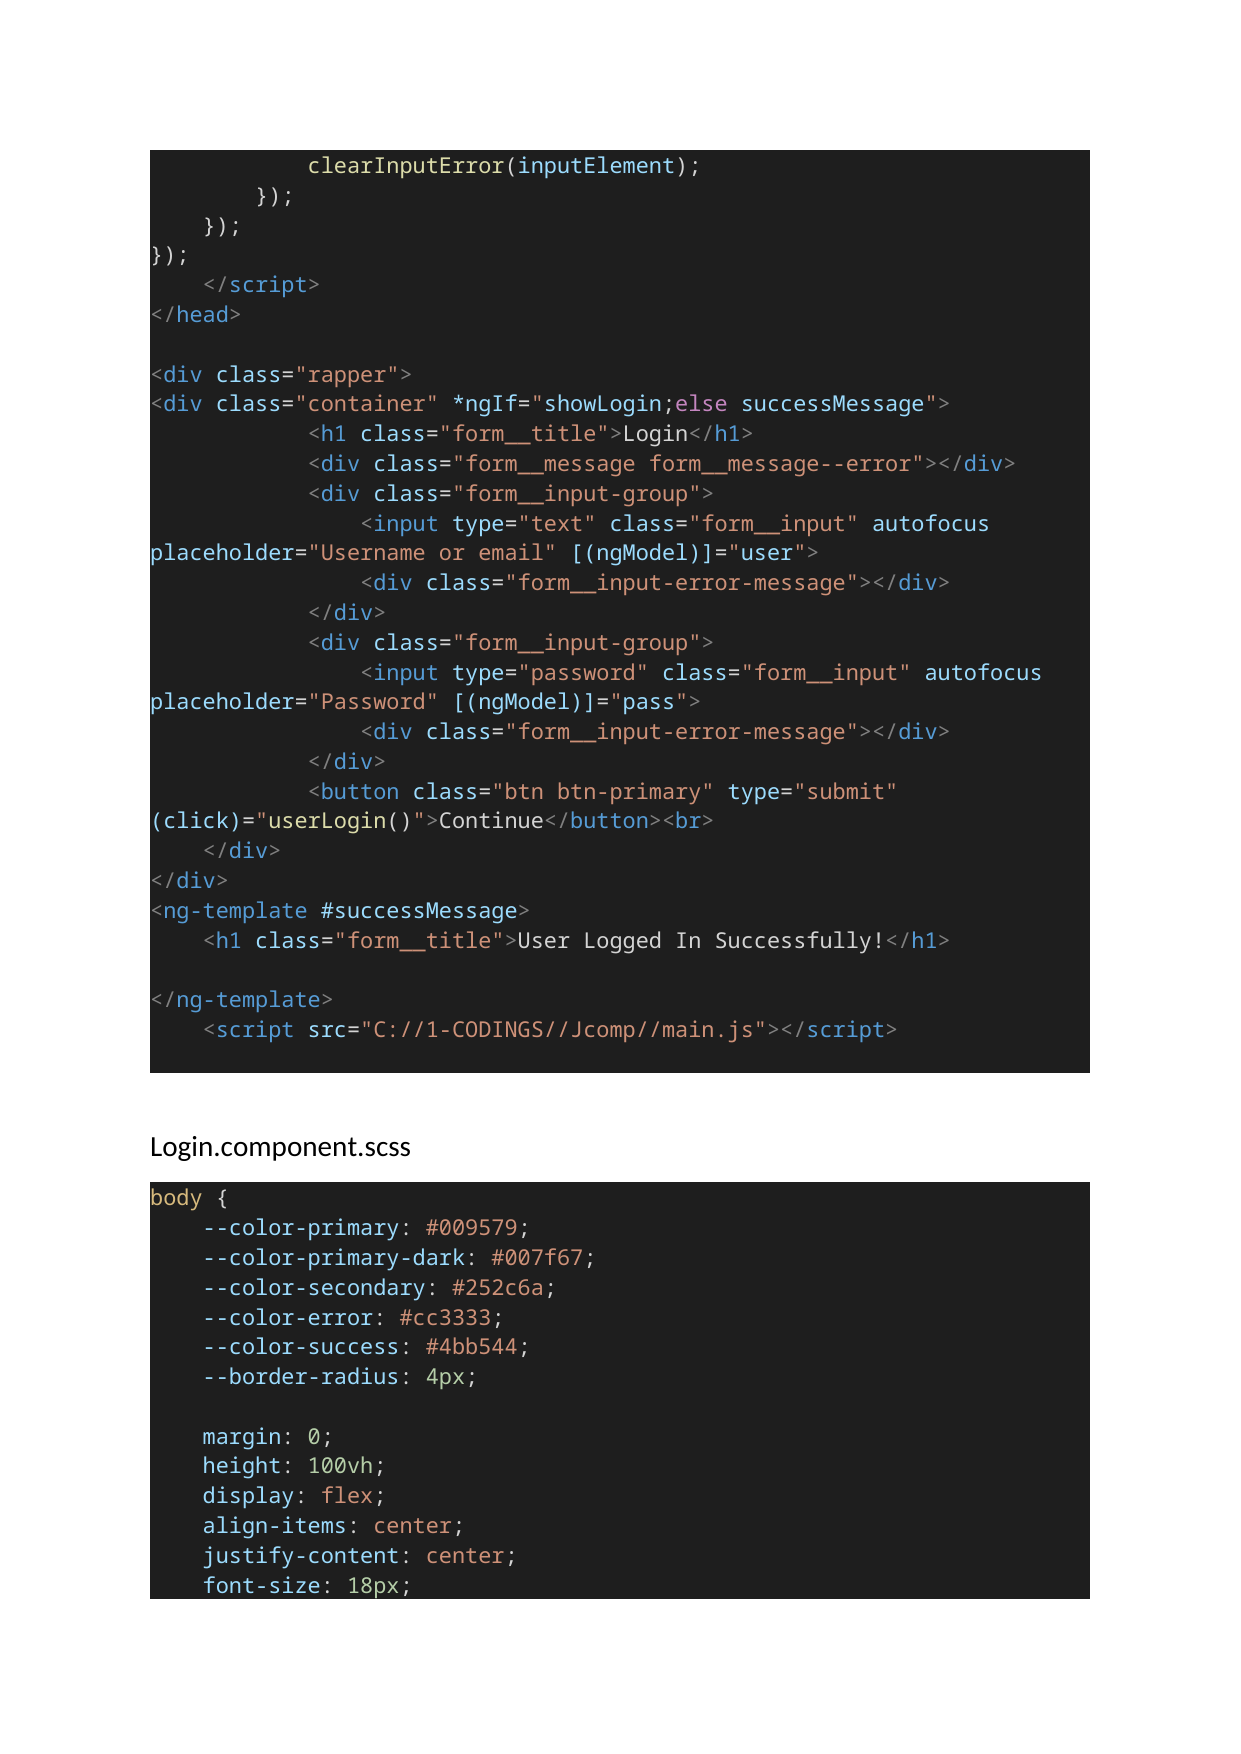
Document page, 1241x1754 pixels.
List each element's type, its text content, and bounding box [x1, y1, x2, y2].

text --color-secondary: #252c6a; [150, 1272, 1090, 1301]
text justify-content: center; [150, 1540, 1090, 1569]
text <div class="form__input-group"> [150, 478, 1090, 507]
text <script src="C://1-CODINGS//Jcomp//main.js"></script> [150, 1014, 1090, 1044]
text align-items: center; [150, 1510, 1090, 1540]
text <h1 class="form__title">Login</h1> [150, 418, 1090, 448]
text <div class="form__input-error-message"></div> [150, 716, 1090, 746]
text </ng-template> [150, 984, 1090, 1014]
text }); [150, 180, 1090, 209]
text --border-radius: 4px; [150, 1361, 1090, 1391]
text </script> [150, 269, 1090, 299]
text --color-success: #4bb544; [150, 1331, 1090, 1361]
text --color-error: #cc3333; [150, 1301, 1090, 1331]
text }); [150, 239, 1090, 269]
text </head> [150, 299, 1090, 329]
text <div class="form__input-error-message"></div> [150, 567, 1090, 597]
text }); [150, 209, 1090, 239]
text <input type="text" class="form__input" autofocus placeholder="Username or email" [(ngModel)]="user"> [150, 507, 1090, 567]
text Login.component.scss [150, 1128, 1090, 1163]
text <ng-template #successMessage> [150, 895, 1090, 924]
text </div> [150, 597, 1090, 627]
text <div class="form__input-group"> [150, 627, 1090, 656]
text <input type="password" class="form__input" autofocus placeholder="Password" [(ngModel)]="pass"> [150, 656, 1090, 716]
text body { [150, 1182, 1090, 1212]
text --color-primary-dark: #007f67; [150, 1242, 1090, 1272]
text </div> [150, 835, 1090, 865]
text display: flex; [150, 1480, 1090, 1510]
text <div class="rapper"> [150, 358, 1090, 388]
text <div class="container" *ngIf="showLogin;else successMessage"> [150, 388, 1090, 418]
text --color-primary: #009579; [150, 1212, 1090, 1242]
text font-size: 18px; [150, 1569, 1090, 1599]
text margin: 0; [150, 1421, 1090, 1450]
text height: 100vh; [150, 1450, 1090, 1480]
text </div> [150, 746, 1090, 776]
text <h1 class="form__title">User Logged In Successfully!</h1> [150, 924, 1090, 954]
text <div class="form__message form__message--error"></div> [150, 448, 1090, 478]
text </div> [150, 865, 1090, 895]
text <button class="btn btn-primary" type="submit" (click)="userLogin()">Continue</button><br> [150, 776, 1090, 835]
text clearInputError(inputElement); [150, 150, 1090, 180]
